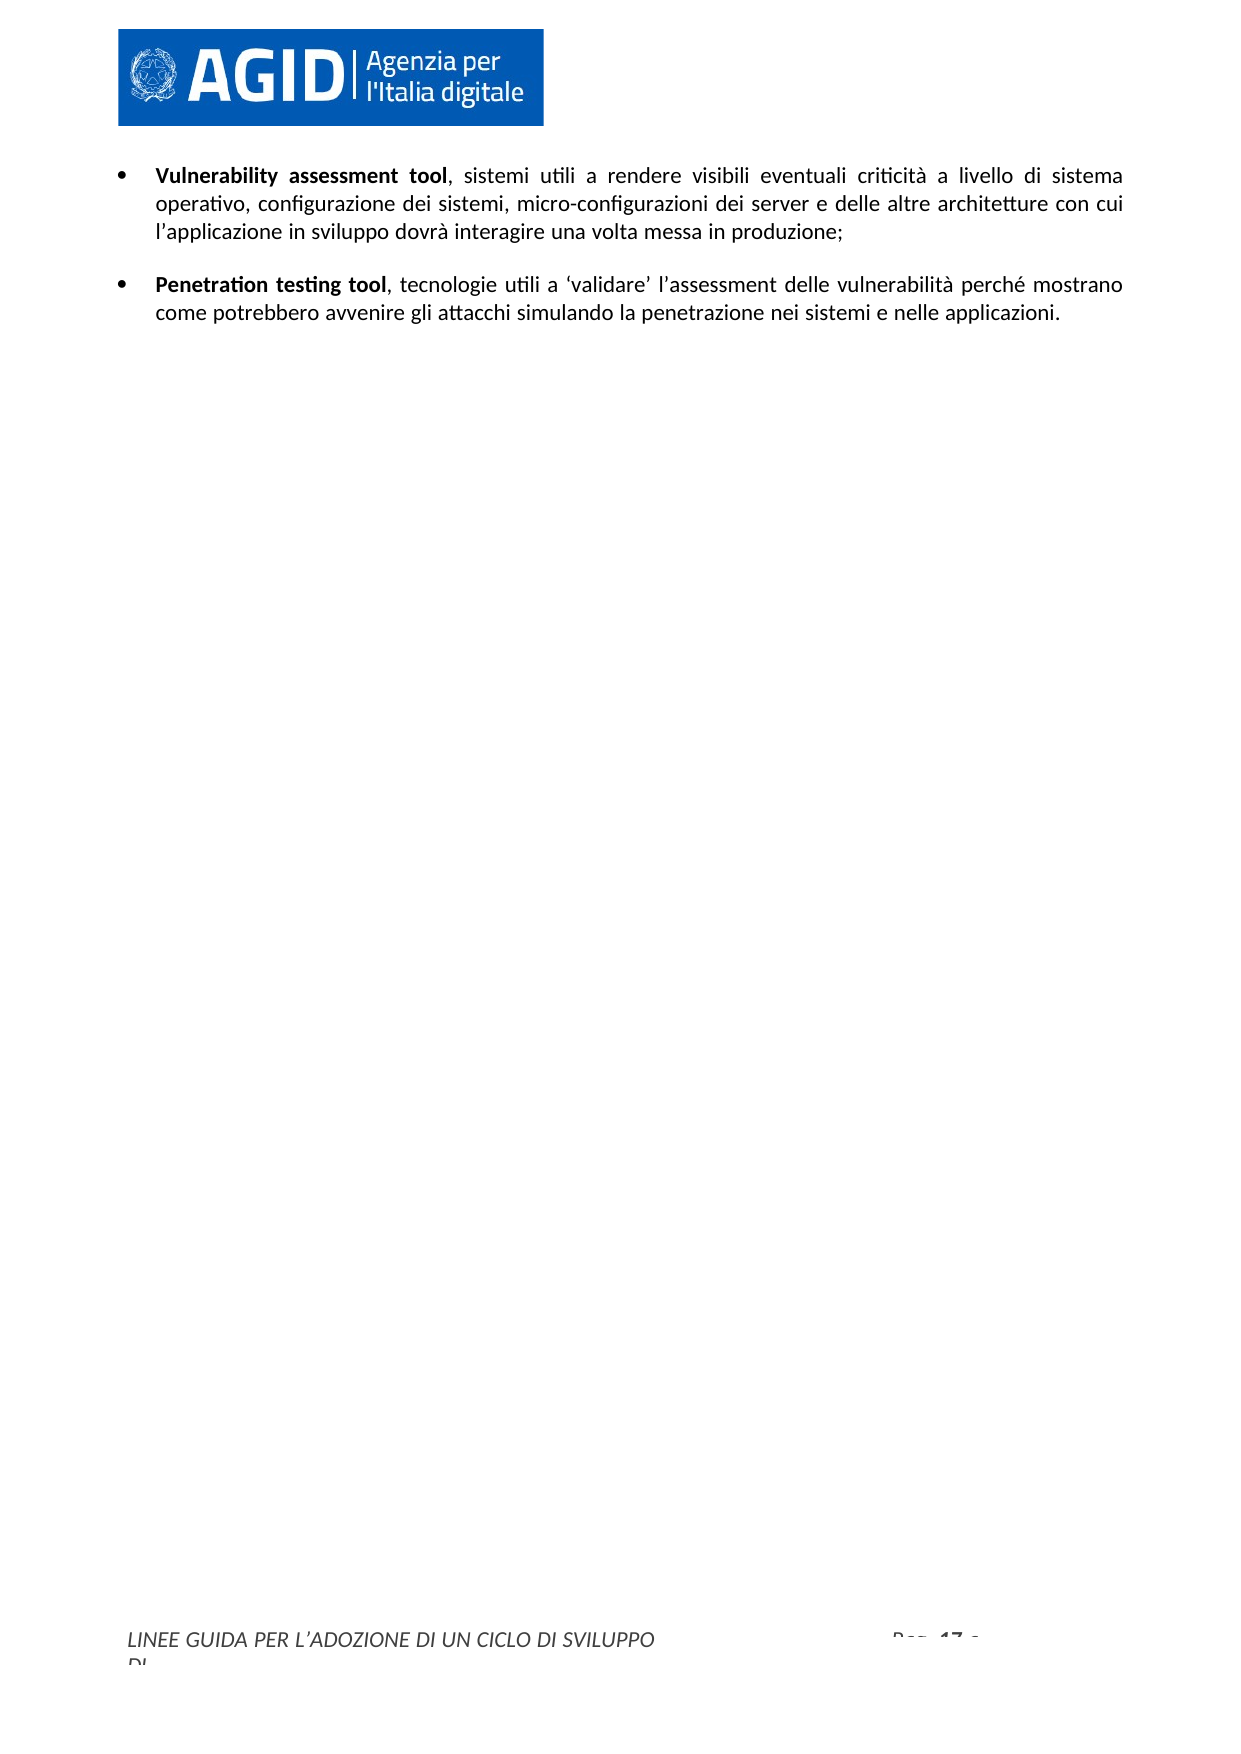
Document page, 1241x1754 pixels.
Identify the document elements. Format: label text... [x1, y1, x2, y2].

list Vulnerability assessment tool, sistemi utili a rendere visibili eventuali criticità a livello di sistema operativo, configurazione dei sistemi, micro-configurazioni dei server e delle altre architetture con cui l’applicazione in sviluppo dovrà interagire una volta messa in produzione; [118, 161, 1123, 245]
list Penetration testing tool, tecnologie utili a ‘validare’ l’assessment delle vulnerabilità perché mostrano come potrebbero avvenire gli attacchi simulando la penetrazione nei sistemi e nelle applicazioni. [118, 270, 1123, 326]
picture [118, 29, 544, 126]
